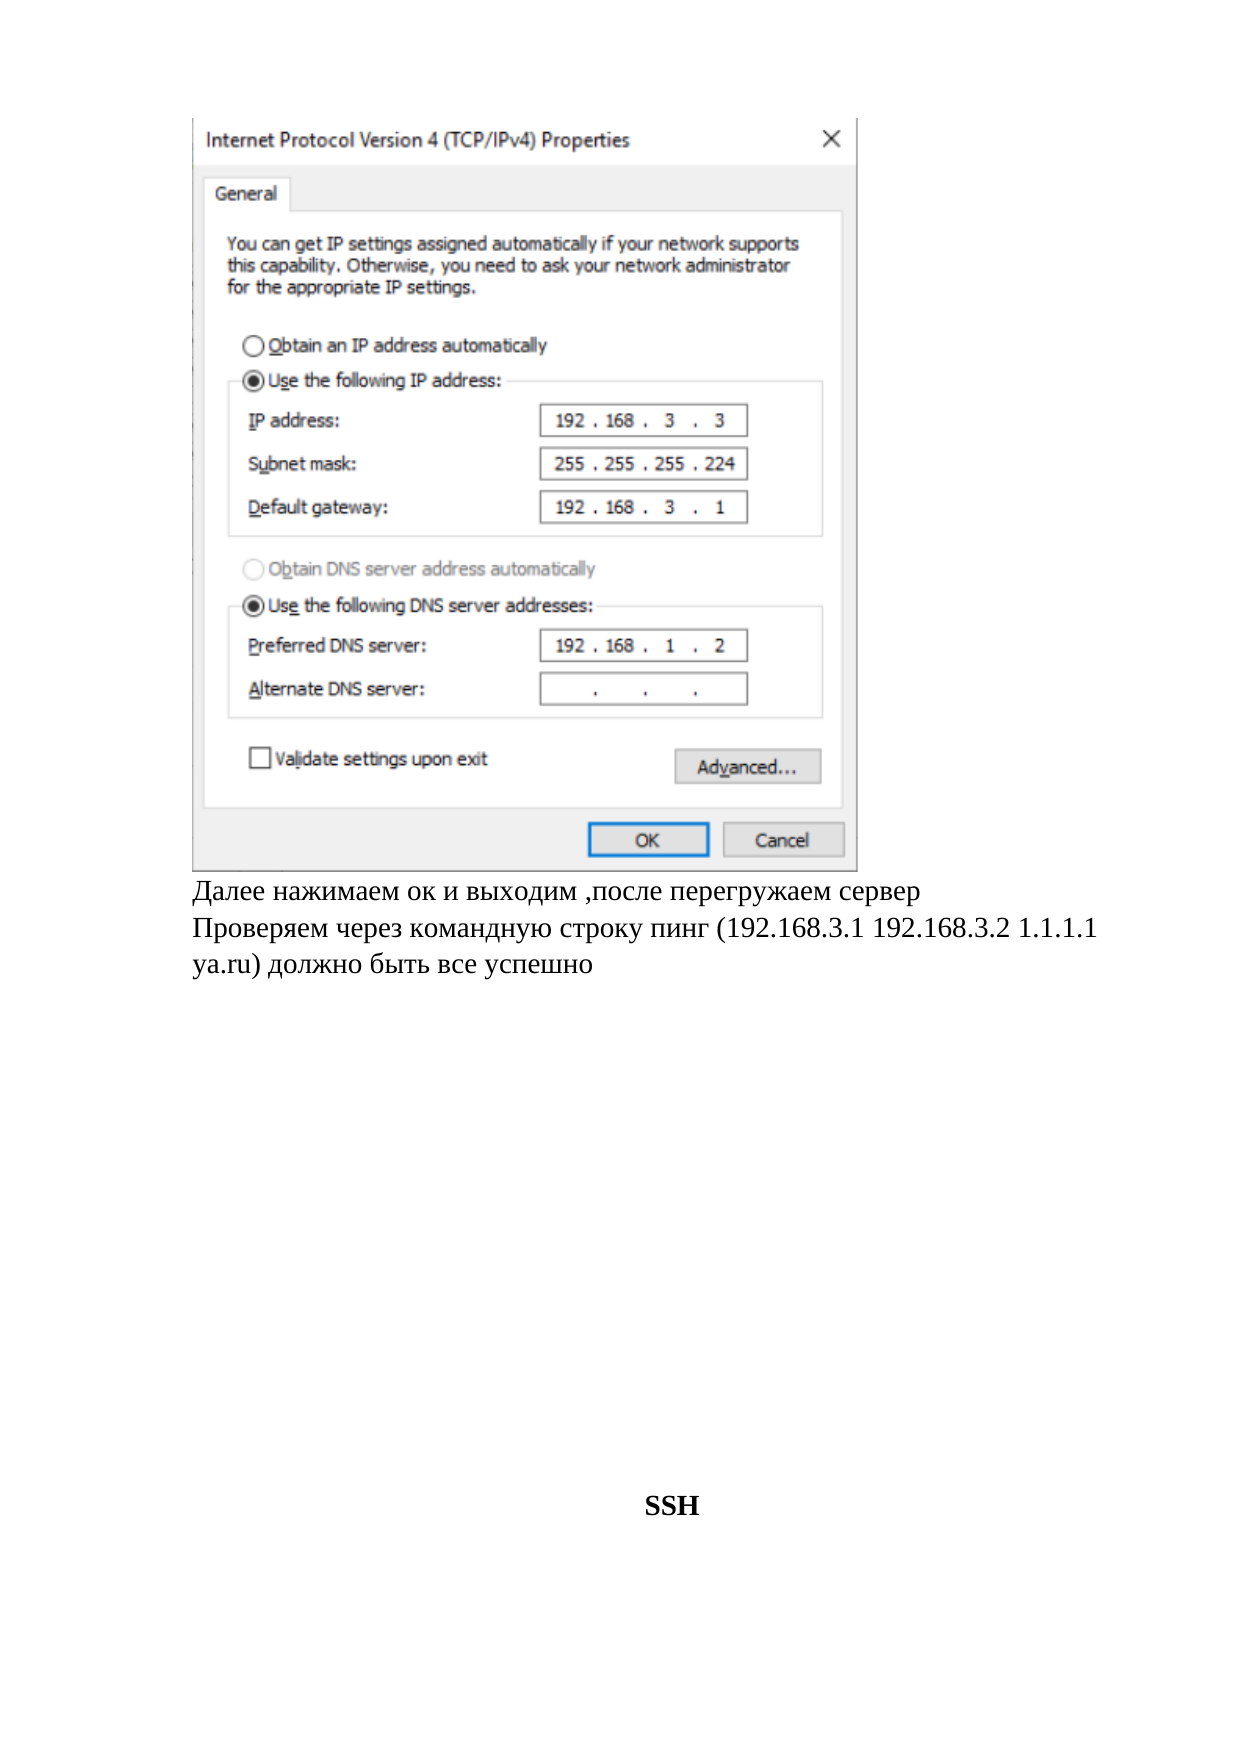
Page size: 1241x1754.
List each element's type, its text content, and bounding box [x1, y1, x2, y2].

text Далее нажимаем ок и выходим ,после перегружаем сервер [192, 873, 1152, 907]
text SSH [192, 1488, 1152, 1522]
picture [192, 118, 858, 872]
text Проверяем через командную строку пинг (192.168.3.1 192.168.3.2 1.1.1.1 ya.ru) должно быть все успешно [192, 910, 1152, 979]
